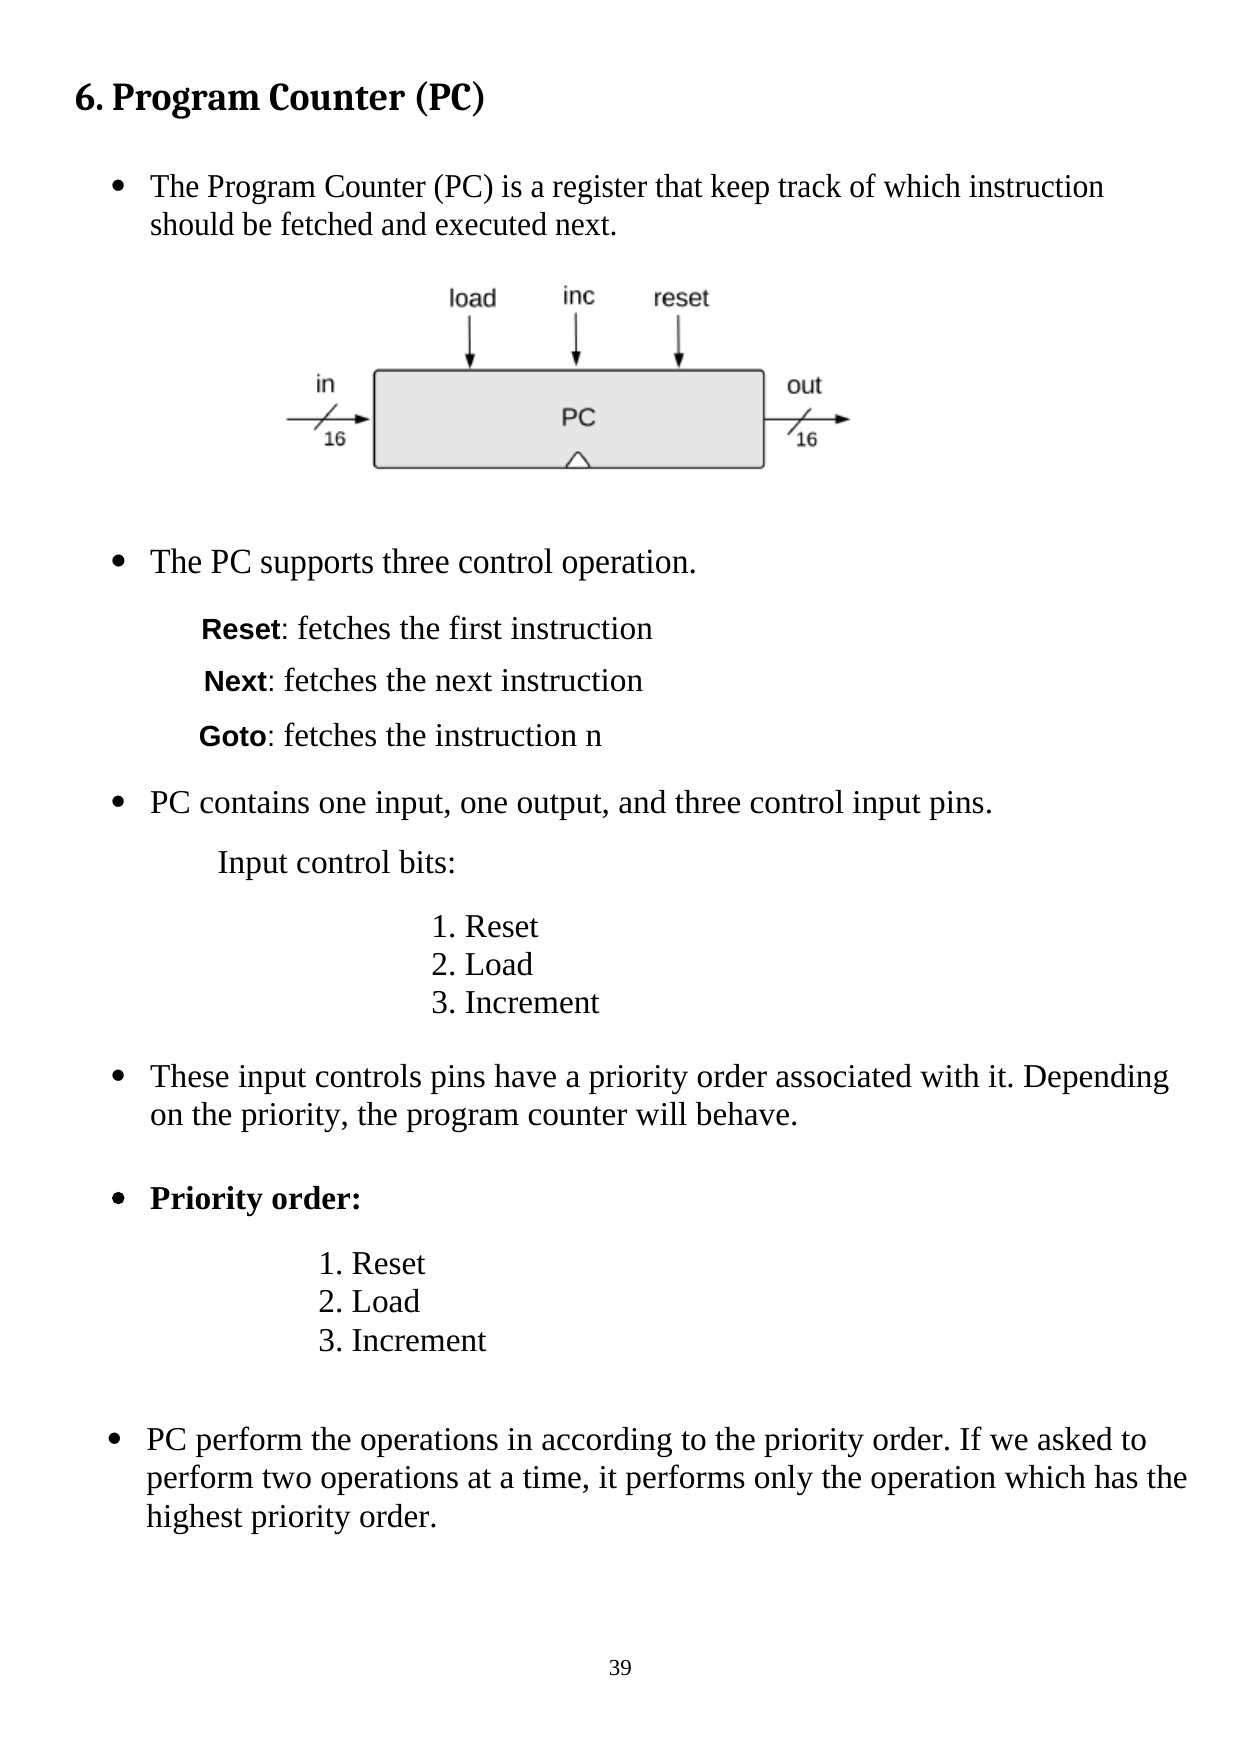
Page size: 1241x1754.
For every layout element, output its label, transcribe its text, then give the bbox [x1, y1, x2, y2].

list The Program Counter (PC) is a register that keep track of which instruction should be fetched and executed next. [112, 166, 1165, 243]
list The PC supports three control operation. [112, 540, 1165, 581]
text 6. Program Counter (PC) [75, 75, 1165, 121]
picture [266, 278, 879, 488]
list PC contains one input, one output, and three control input pins. [112, 782, 1165, 821]
